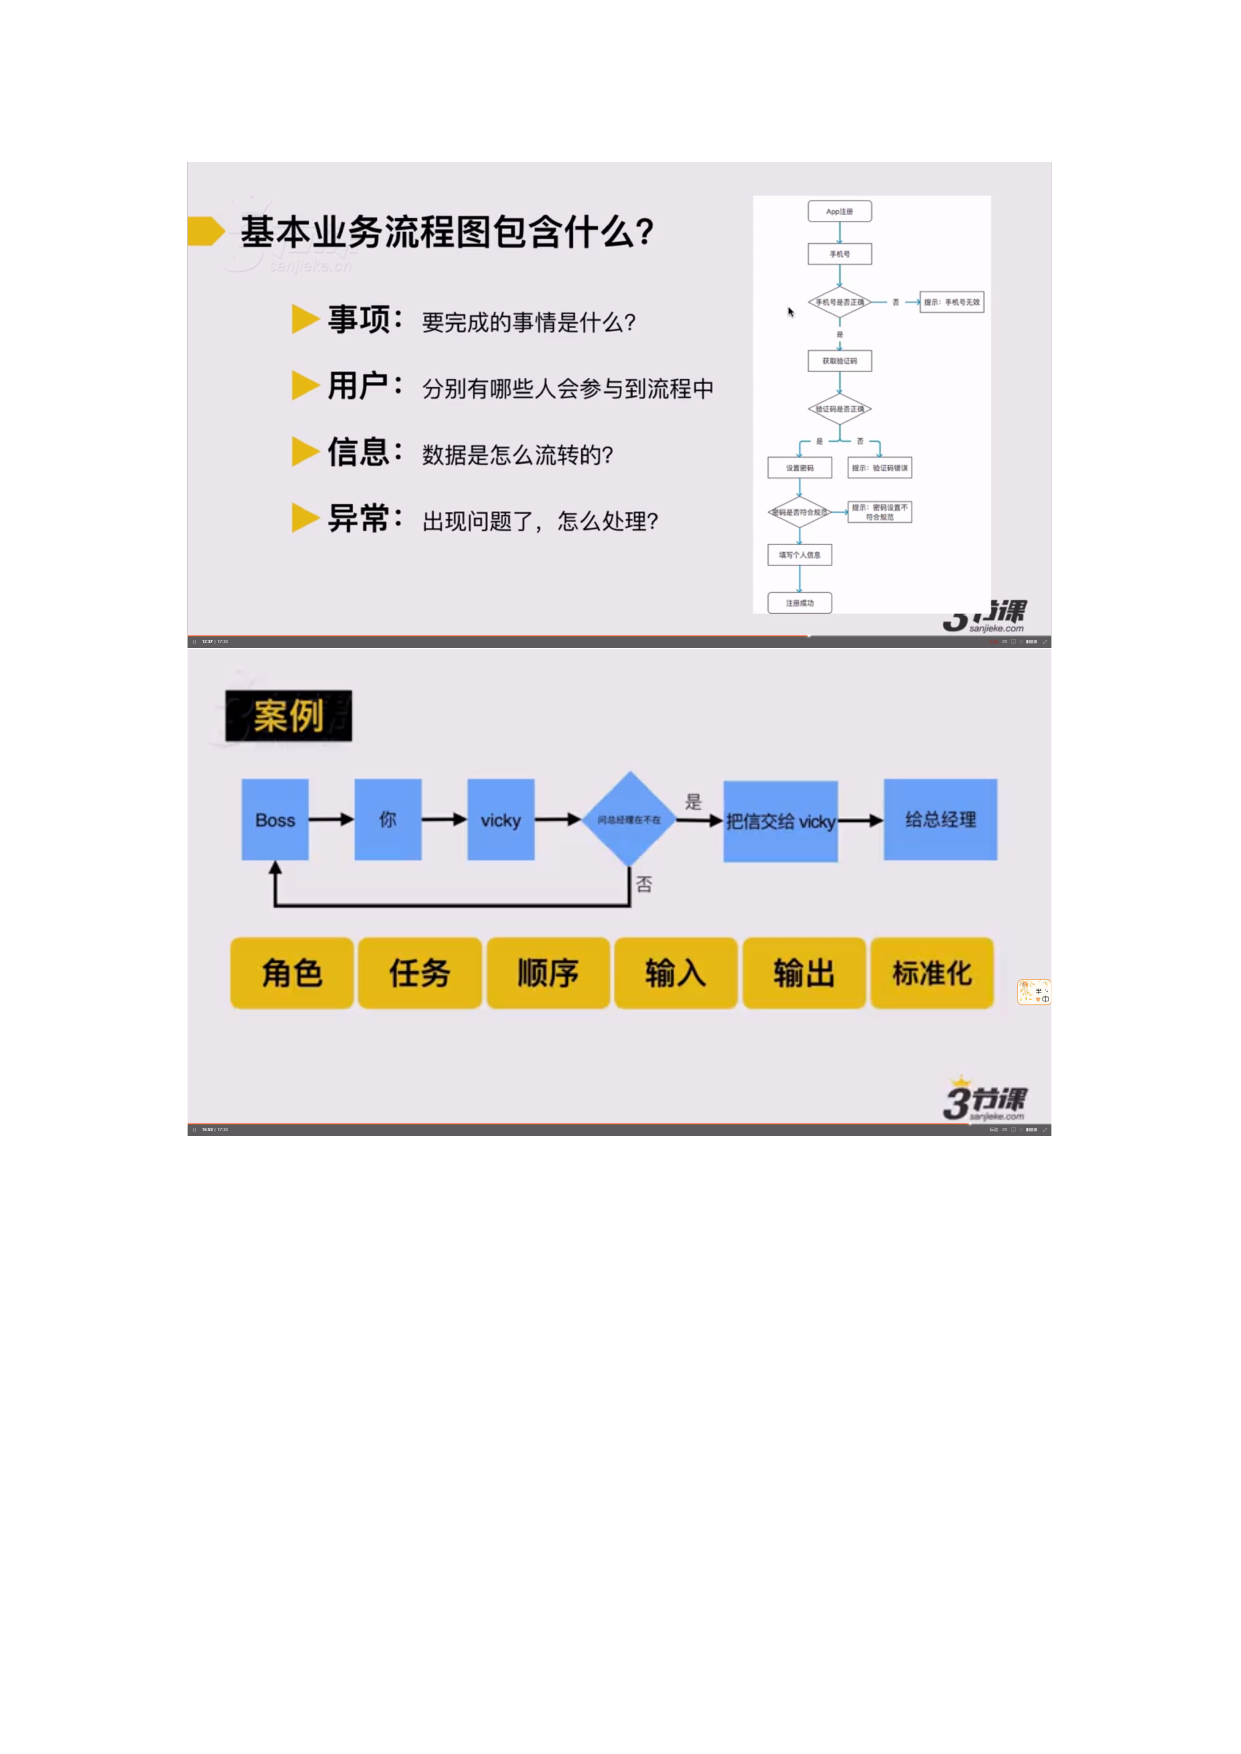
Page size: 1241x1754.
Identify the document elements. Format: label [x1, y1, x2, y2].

picture [187, 162, 1052, 648]
picture [187, 649, 1052, 1136]
